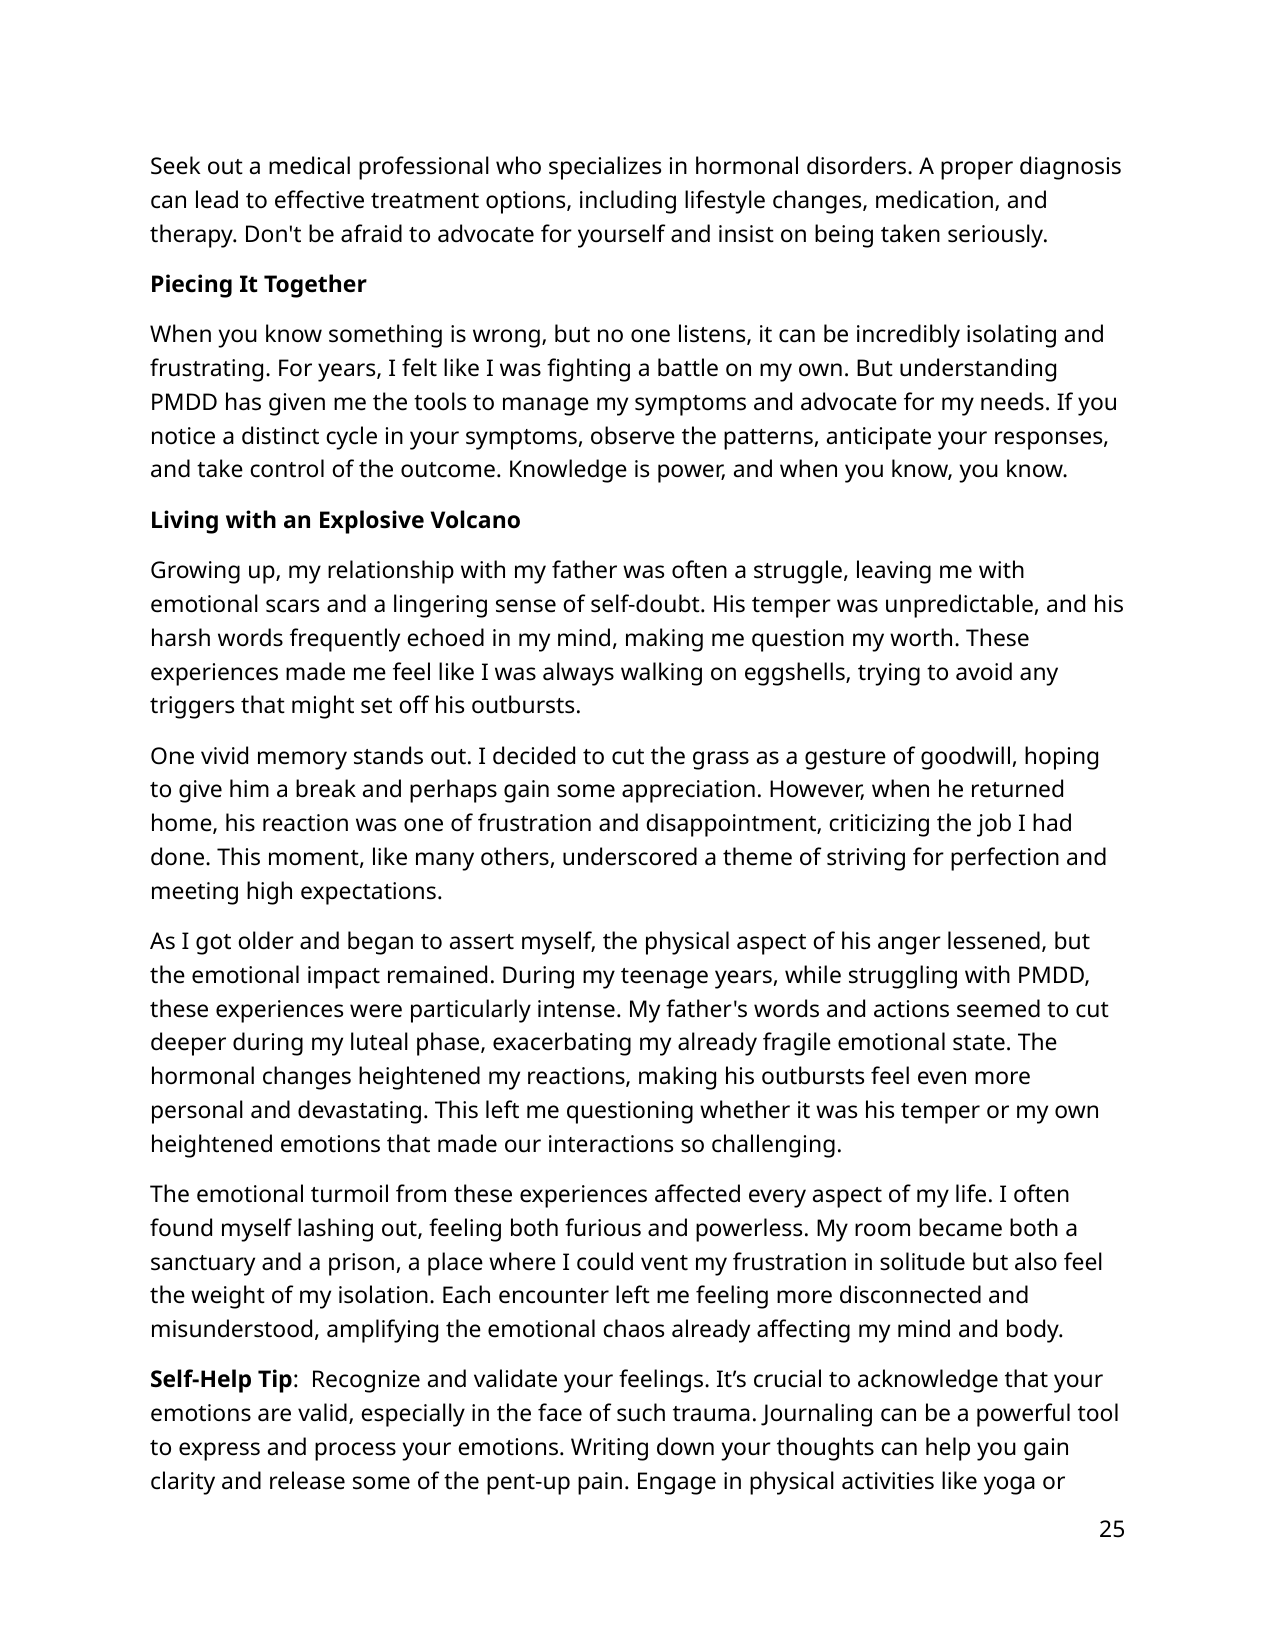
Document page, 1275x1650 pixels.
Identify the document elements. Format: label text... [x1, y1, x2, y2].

text As I got older and began to assert myself, the physical aspect of his anger lessened, but the emotional impact remained. During my teenage years, while struggling with PMDD, these experiences were particularly intense. My father's words and actions seemed to cut deeper during my luteal phase, exacerbating my already fragile emotional state. The hormonal changes heightened my reactions, making his outbursts feel even more personal and devastating. This left me questioning whether it was his temper or my own heightened emotions that made our interactions so challenging. [150, 925, 1125, 1159]
text Growing up, my relationship with my father was often a struggle, leaving me with emotional scars and a lingering sense of self-doubt. His temper was unpredictable, and his harsh words frequently echoed in my mind, making me question my worth. These experiences made me feel like I was always walking on eggshells, trying to avoid any triggers that might set off his outbursts. [150, 554, 1125, 720]
text Seek out a medical professional who specializes in hormonal disorders. A proper diagnosis can lead to effective treatment options, including lifestyle changes, medication, and therapy. Don't be afraid to advocate for yourself and insist on being taken seriously. [150, 150, 1125, 249]
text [150, 1363, 1125, 1496]
text When you know something is wrong, but no one listens, it can be incredibly isolating and frustrating. For years, I felt like I was fighting a battle on my own. But understanding PMDD has given me the tools to manage my symptoms and advocate for my needs. If you notice a distinct cycle in your symptoms, observe the patterns, anticipate your responses, and take control of the outcome. Knowledge is power, and when you know, you know. [150, 318, 1125, 484]
text Piecing It Together [150, 268, 1125, 299]
text One vivid memory stands out. I decided to cut the grass as a gesture of goodwill, hoping to give him a break and perhaps gain some appreciation. However, when he returned home, his reaction was one of frustration and disappointment, criticizing the job I had done. This moment, like many others, underscored a theme of striving for perfection and meeting high expectations. [150, 739, 1125, 906]
text Living with an Explosive Volcano [150, 504, 1125, 535]
text The emotional turmoil from these experiences affected every aspect of my life. I often found myself lashing out, feeling both furious and powerless. My room became both a sanctuary and a prison, a place where I could vent my frustration in solitude but also feel the weight of my isolation. Each encounter left me feeling more disconnected and misunderstood, amplifying the emotional chaos already affecting my mind and body. [150, 1178, 1125, 1344]
